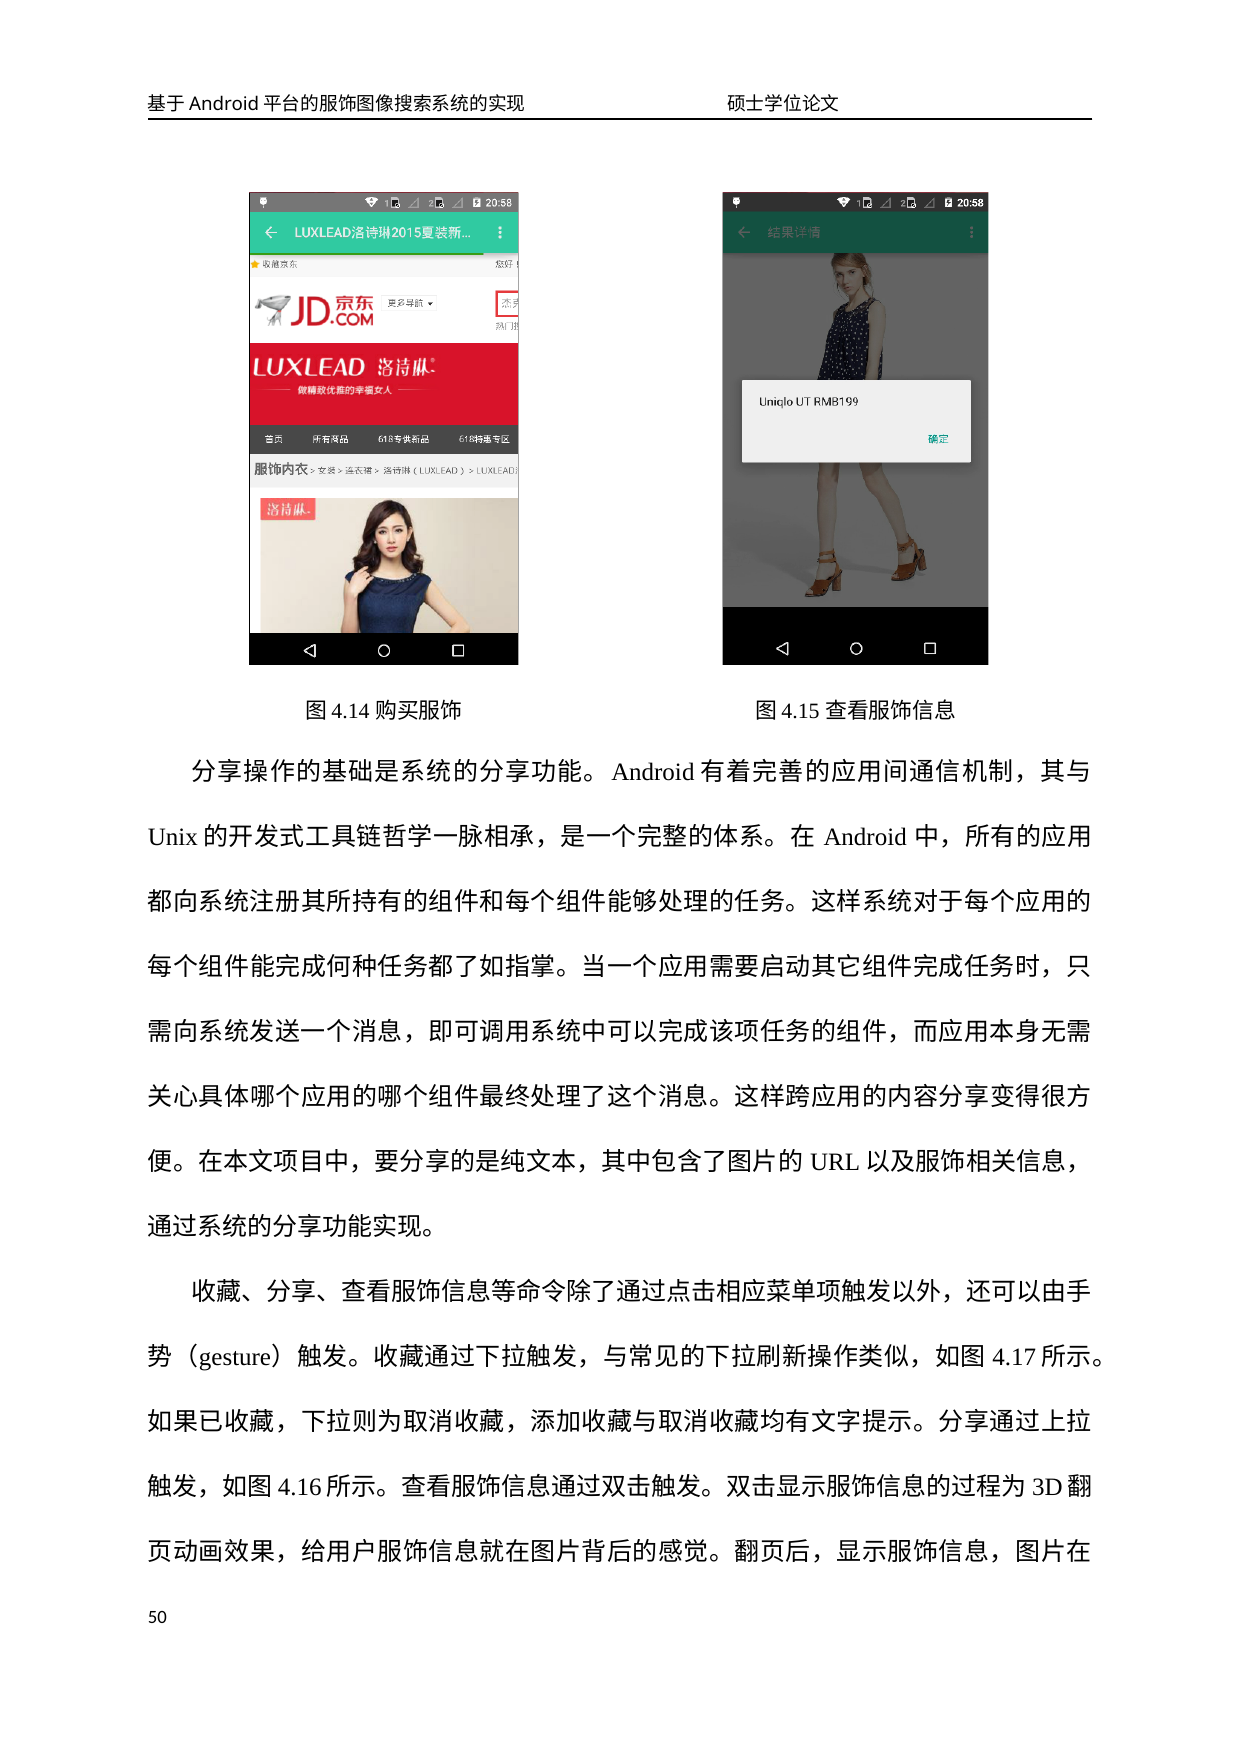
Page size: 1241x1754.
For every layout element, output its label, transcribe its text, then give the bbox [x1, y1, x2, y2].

text 分享操作的基础是系统的分享功能。Android有着完善的应用间通信机制，其与Unix的开发式工具链哲学一脉相承，是一个完整的体系。在 Android 中，所有的应用都向系统注册其所持有的组件和每个组件能够处理的任务。这样系统对于每个应用的每个组件能完成何种任务都了如指掌。当一个应用需要启动其它组件完成任务时，只需向系统发送一个消息，即可调用系统中可以完成该项任务的组件，而应用本身无需关心具体哪个应用的哪个组件最终处理了这个消息。这样跨应用的内容分享变得很方便。在本文项目中，要分享的是纯文本，其中包含了图片的URL以及服饰相关信息，通过系统的分享功能实现。 [148, 737, 1092, 1257]
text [148, 1257, 1092, 1582]
table_cell 图4.15 查看服饰信息 [620, 692, 1091, 737]
table_header [148, 192, 619, 692]
table_cell 图4.14 购买服饰 [148, 692, 619, 737]
picture [722, 192, 989, 665]
table_header [620, 192, 1091, 692]
picture [249, 192, 519, 665]
